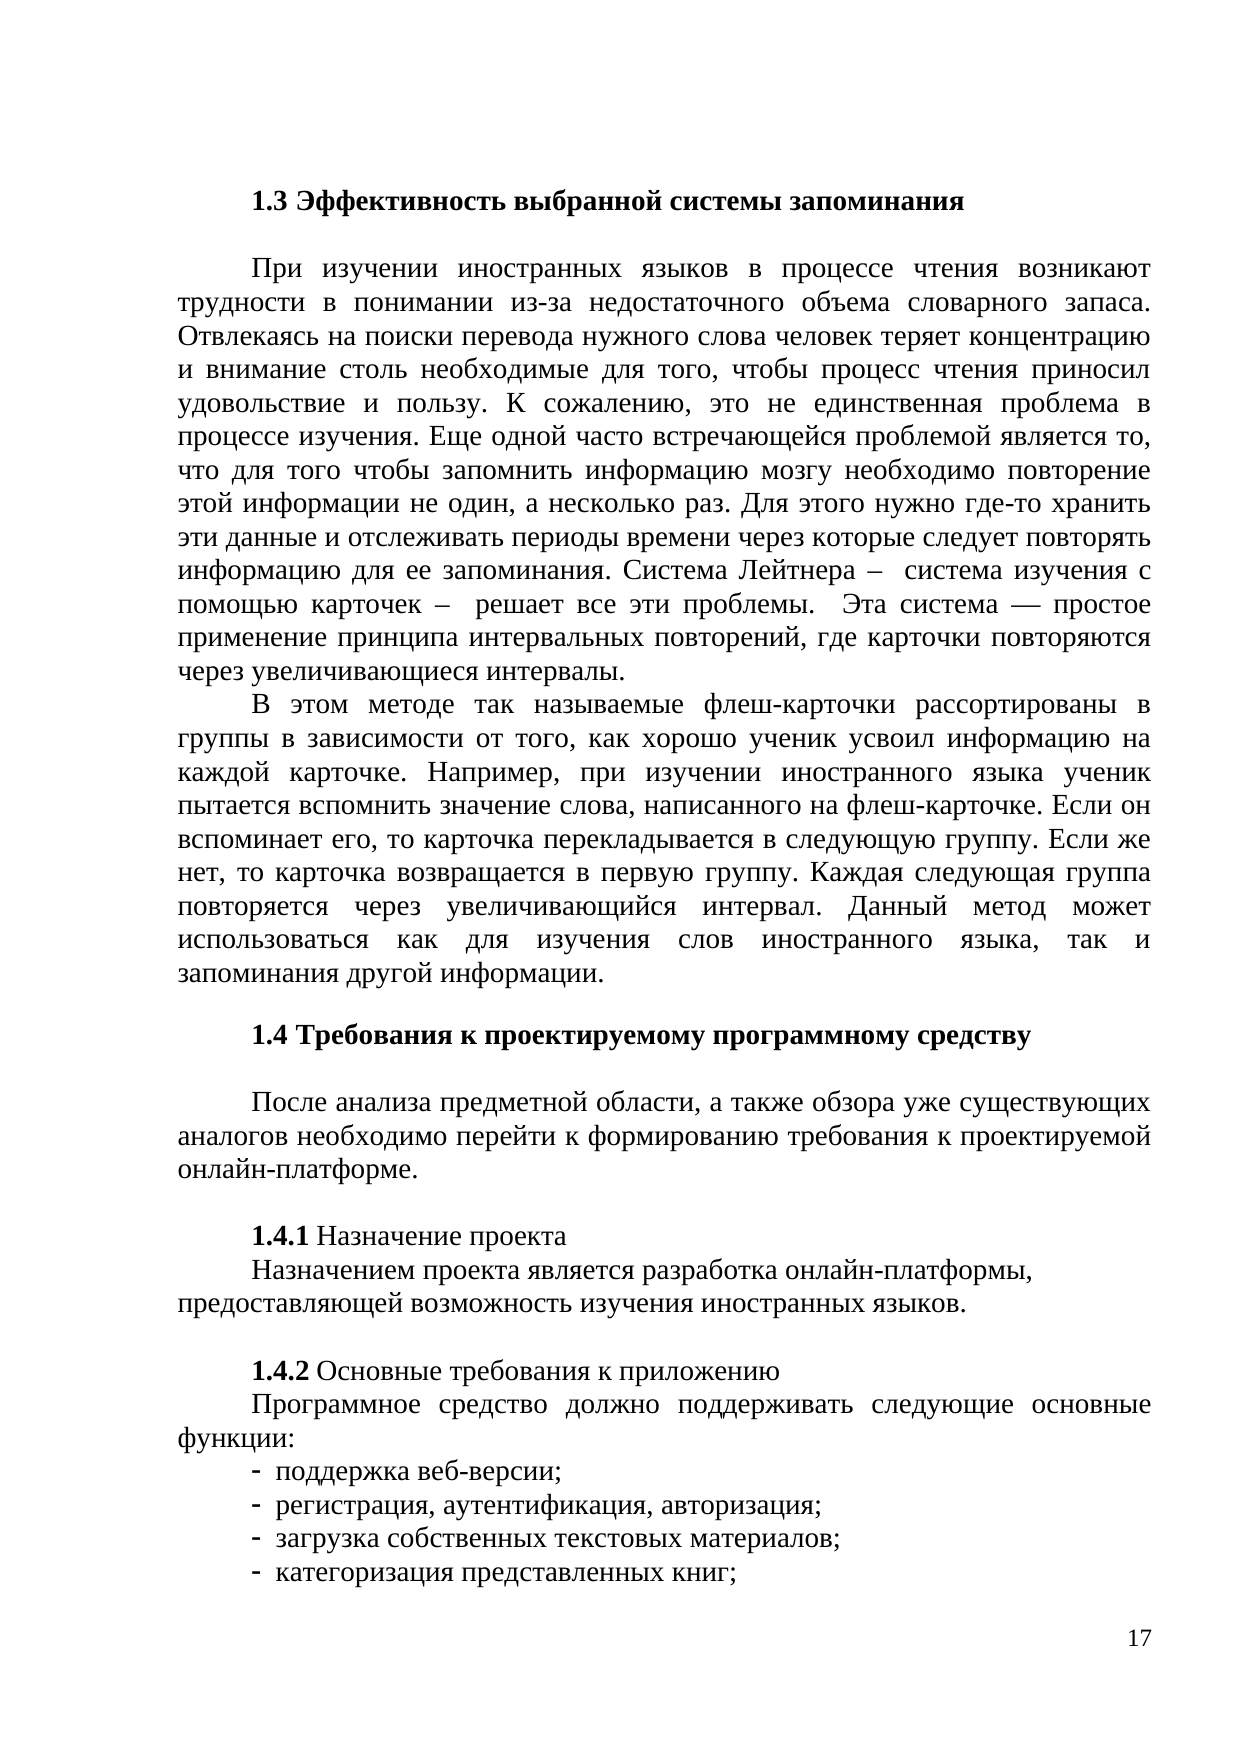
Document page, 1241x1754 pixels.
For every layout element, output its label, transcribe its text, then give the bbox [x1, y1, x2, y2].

text При изучении иностранных языков в процессе чтения возникают трудности в понимании из-за недостаточного объема словарного запаса. Отвлекаясь на поиски перевода нужного слова человек теряет концентрацию и внимание столь необходимые для того, чтобы процесс чтения приносил удовольствие и пользу. К сожалению, это не единственная проблема в процессе изучения. Еще одной часто встречающейся проблемой является то, что для того чтобы запомнить информацию мозгу необходимо повторение этой информации не один, а несколько раз. Для этого нужно где-то хранить эти данные и отслеживать периоды времени через которые следует повторять информацию для ее запоминания. Система Лейтнера – система изучения с помощью карточек – решает все эти проблемы. Эта система — простое применение принципа интервальных повторений, где карточки повторяются через увеличивающиеся интервалы. [177, 251, 1152, 687]
title Требования к проектируемому программному средству [251, 1017, 1152, 1051]
text В этом методе так называемые флеш-карточки рассортированы в группы в зависимости от того, как хорошо ученик усвоил информацию на каждой карточке. Например, при изучении иностранного языка ученик пытается вспомнить значение слова, написанного на флеш-карточке. Если он вспоминает его, то карточка перекладывается в следующую группу. Если же нет, то карточка возвращается в первую группу. Каждая следующая группа повторяется через увеличивающийся интервал. Данный метод может использоваться как для изучения слов иностранного языка, так и запоминания другой информации. [177, 687, 1152, 988]
text Назначением проекта является разработка онлайн-платформы, предоставляющей возможность изучения иностранных языков. [177, 1252, 1152, 1319]
text загрузка собственных текстовых материалов; [177, 1521, 1152, 1554]
text поддержка веб-версии; [177, 1453, 1152, 1487]
text категоризация представленных книг; [177, 1554, 1152, 1588]
title Назначение проекта [251, 1218, 1152, 1252]
title Эффективность выбранной системы запоминания [251, 183, 1152, 217]
text Программное средство должно поддерживать следующие основные функции: [177, 1386, 1152, 1453]
text регистрация, аутентификация, авторизация; [177, 1487, 1152, 1521]
title Основные требования к приложению [251, 1353, 1152, 1386]
text После анализа предметной области, а также обзора уже существующих аналогов необходимо перейти к формированию требования к проектируемой онлайн-платформе. [177, 1084, 1152, 1185]
